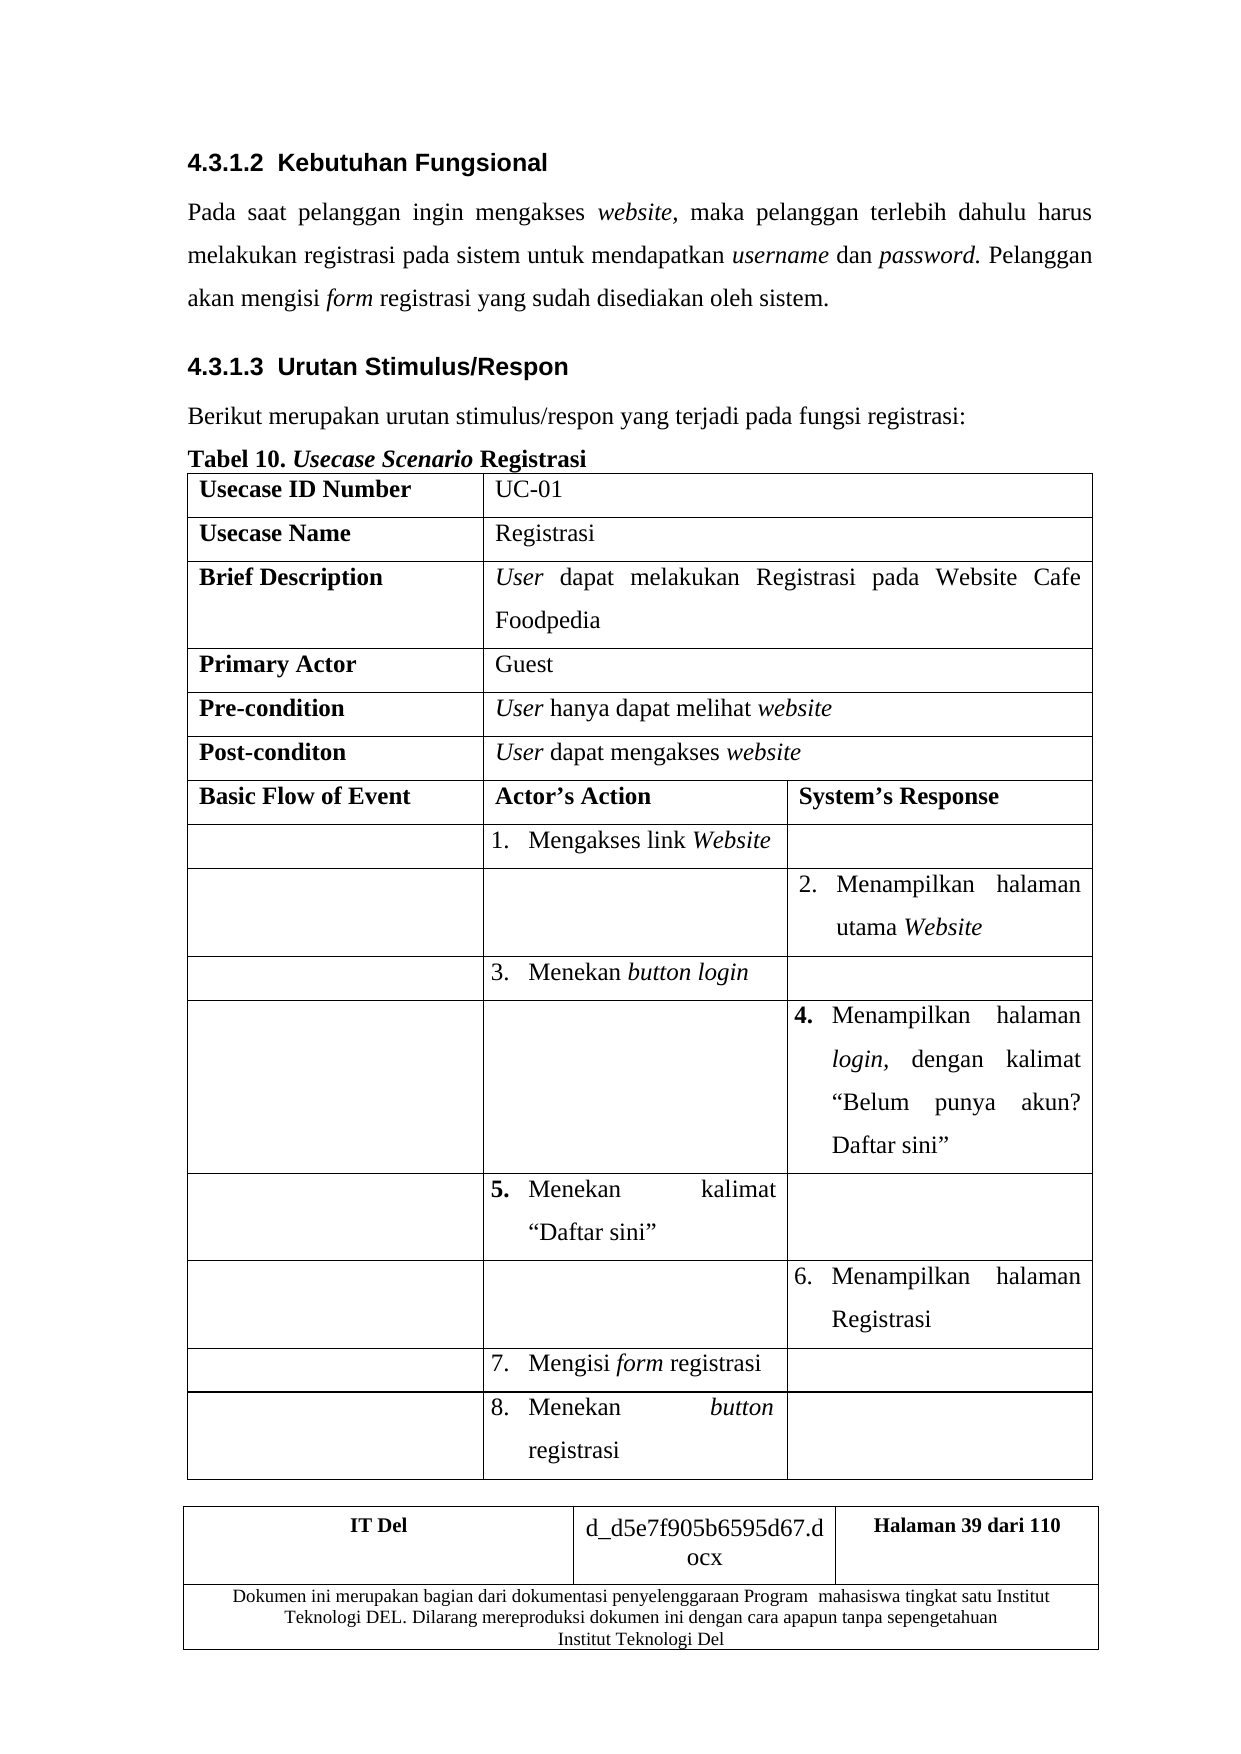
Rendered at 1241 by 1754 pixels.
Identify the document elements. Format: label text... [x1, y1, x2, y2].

table_cell [188, 869, 483, 956]
table_cell [188, 1261, 483, 1347]
table_cell [188, 1349, 483, 1391]
table_cell Menampilkan halaman utama Website [788, 869, 1092, 956]
table_cell [188, 1393, 483, 1479]
table_cell User dapat melakukan Registrasi pada Website Cafe Foodpedia [484, 562, 1092, 648]
table_cell User dapat mengakses website [484, 737, 1092, 780]
table_cell Pre-condition [188, 693, 483, 736]
table_cell [188, 1174, 483, 1260]
table_cell User hanya dapat melihat website [484, 693, 1092, 736]
table_cell Registrasi [484, 518, 1092, 561]
table_cell Usecase Name [188, 518, 483, 561]
table_cell Mengakses link Website [484, 825, 787, 868]
table_cell [484, 1001, 787, 1173]
table_cell Mengisi form registrasi [484, 1349, 787, 1391]
table_cell [484, 869, 787, 956]
table_cell Basic Flow of Event [188, 781, 483, 824]
table_cell [484, 1261, 787, 1347]
text Pada saat pelanggan ingin mengakses website, maka pelanggan terlebih dahulu harus melakukan registrasi pada sistem untuk mendapatkan username dan password. Pelanggan akan mengisi form registrasi yang sudah disediakan oleh sistem. [187, 197, 1092, 312]
table_cell Menekan button login [484, 957, 787, 999]
table_header UC-01 [484, 474, 1092, 517]
table_cell [788, 1393, 1092, 1479]
table_cell Guest [484, 649, 1092, 692]
subtitle Kebutuhan Fungsional [187, 148, 1092, 176]
table_cell [788, 957, 1092, 999]
table_cell Primary Actor [188, 649, 483, 692]
text Tabel 10. Usecase Scenario Registrasi [187, 444, 1092, 473]
table_cell [188, 1001, 483, 1173]
table_cell Menekan button registrasi [484, 1393, 787, 1479]
table_cell Menampilkan halaman Registrasi [788, 1261, 1092, 1347]
text Berikut merupakan urutan stimulus/respon yang terjadi pada fungsi registrasi: [187, 401, 1092, 429]
table_cell Menampilkan halaman login, dengan kalimat “Belum punya akun? Daftar sini” [788, 1001, 1092, 1173]
table_cell [788, 1174, 1092, 1260]
table_cell [188, 825, 483, 868]
table_cell [788, 1349, 1092, 1391]
table_cell [788, 825, 1092, 868]
table_cell [188, 957, 483, 999]
table_cell Post-conditon [188, 737, 483, 780]
table_cell System’s Response [788, 781, 1092, 824]
table_cell Menekan kalimat “Daftar sini” [484, 1174, 787, 1260]
subtitle Urutan Stimulus/Respon [187, 351, 1092, 380]
table_header Usecase ID Number [188, 474, 483, 517]
table_cell Brief Description [188, 562, 483, 648]
table_cell Actor’s Action [484, 781, 787, 824]
